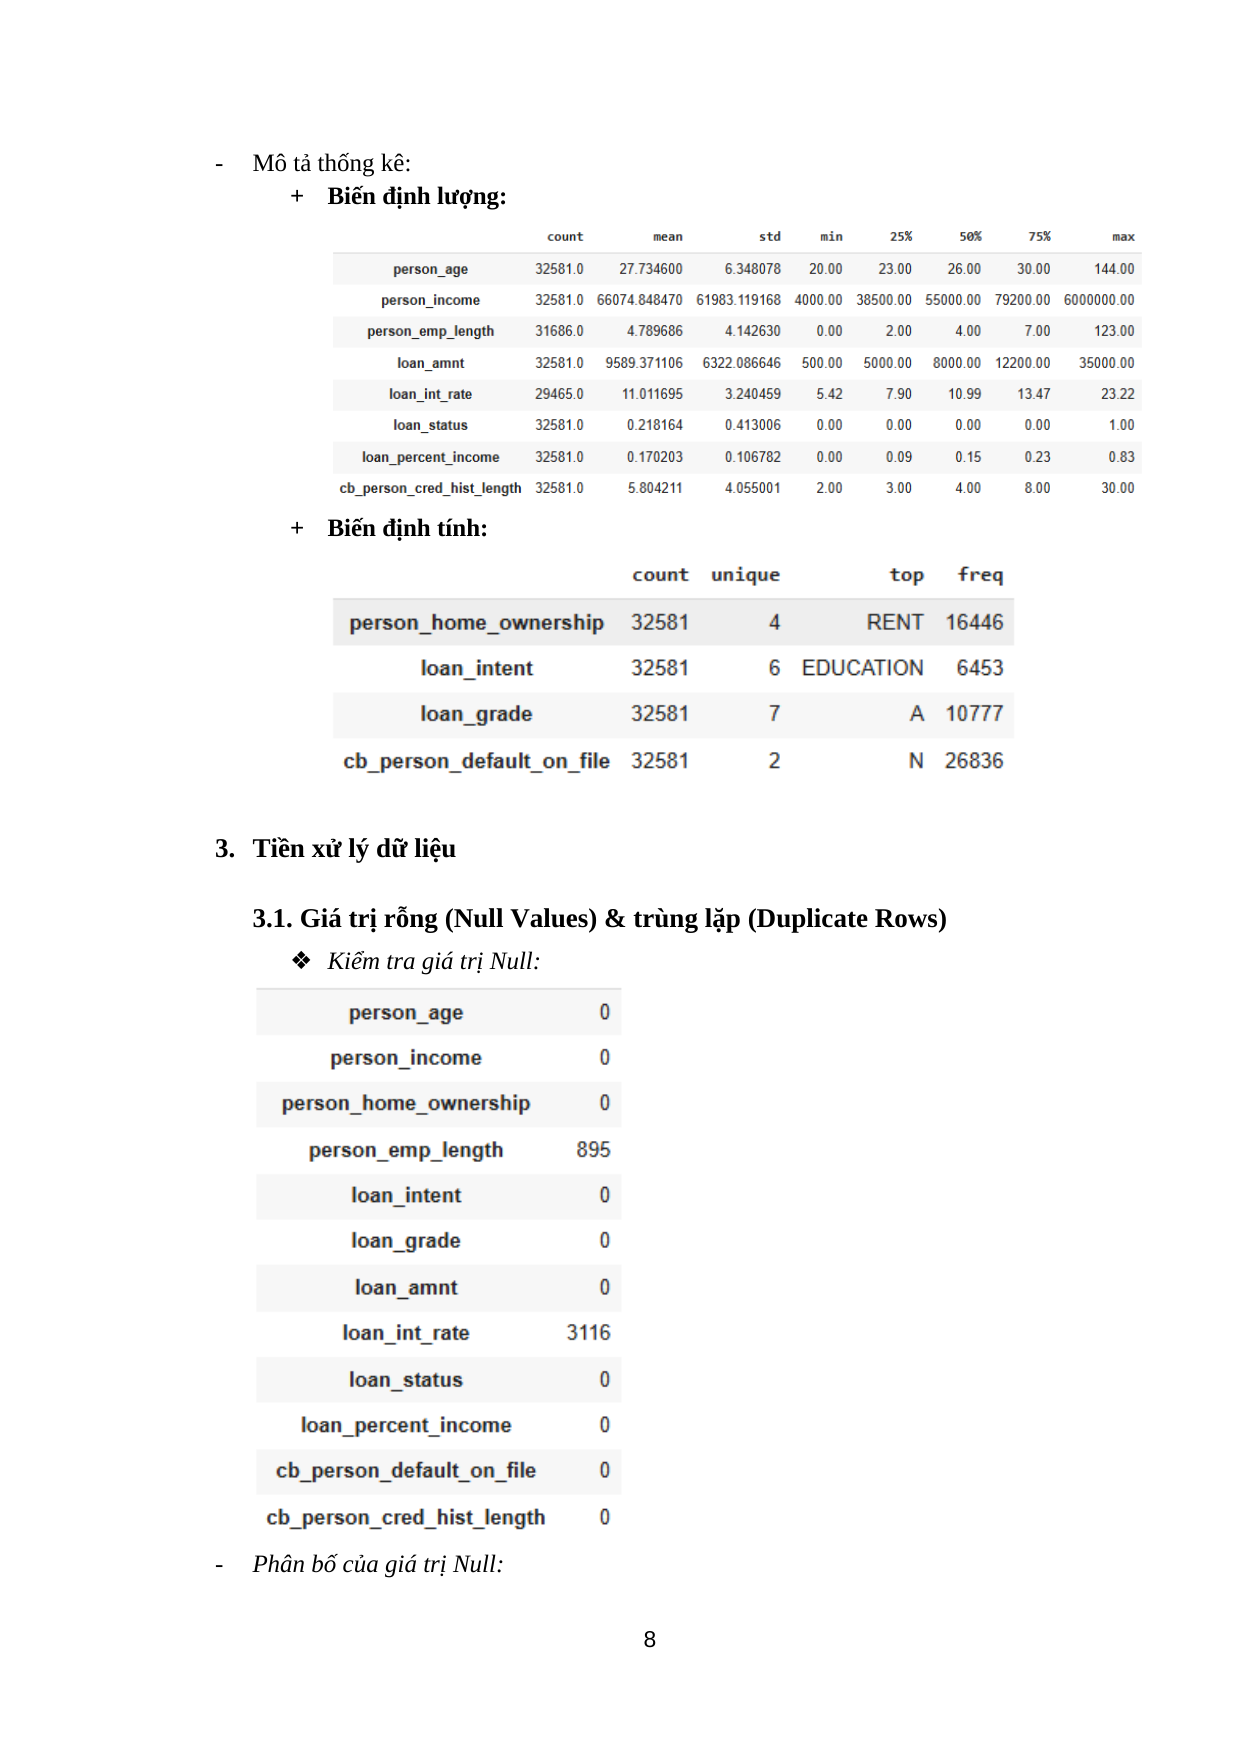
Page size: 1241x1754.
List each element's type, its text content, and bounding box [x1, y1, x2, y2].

list Biến định tính: [290, 513, 1122, 542]
picture [327, 546, 1024, 792]
list Phân bố của giá trị Null: [215, 1549, 1122, 1577]
picture [252, 979, 631, 1545]
list Kiểm tra giá trị Null: [290, 946, 1122, 975]
list Biến định lượng: [290, 181, 1122, 209]
subtitle 3.1. Giá trị rỗng (Null Values) & trùng lặp (Duplicate Rows) [177, 902, 1122, 933]
subtitle Tiền xử lý dữ liệu [215, 833, 1122, 864]
list Mô tả thống kê: [215, 148, 1122, 176]
picture [327, 213, 1150, 509]
